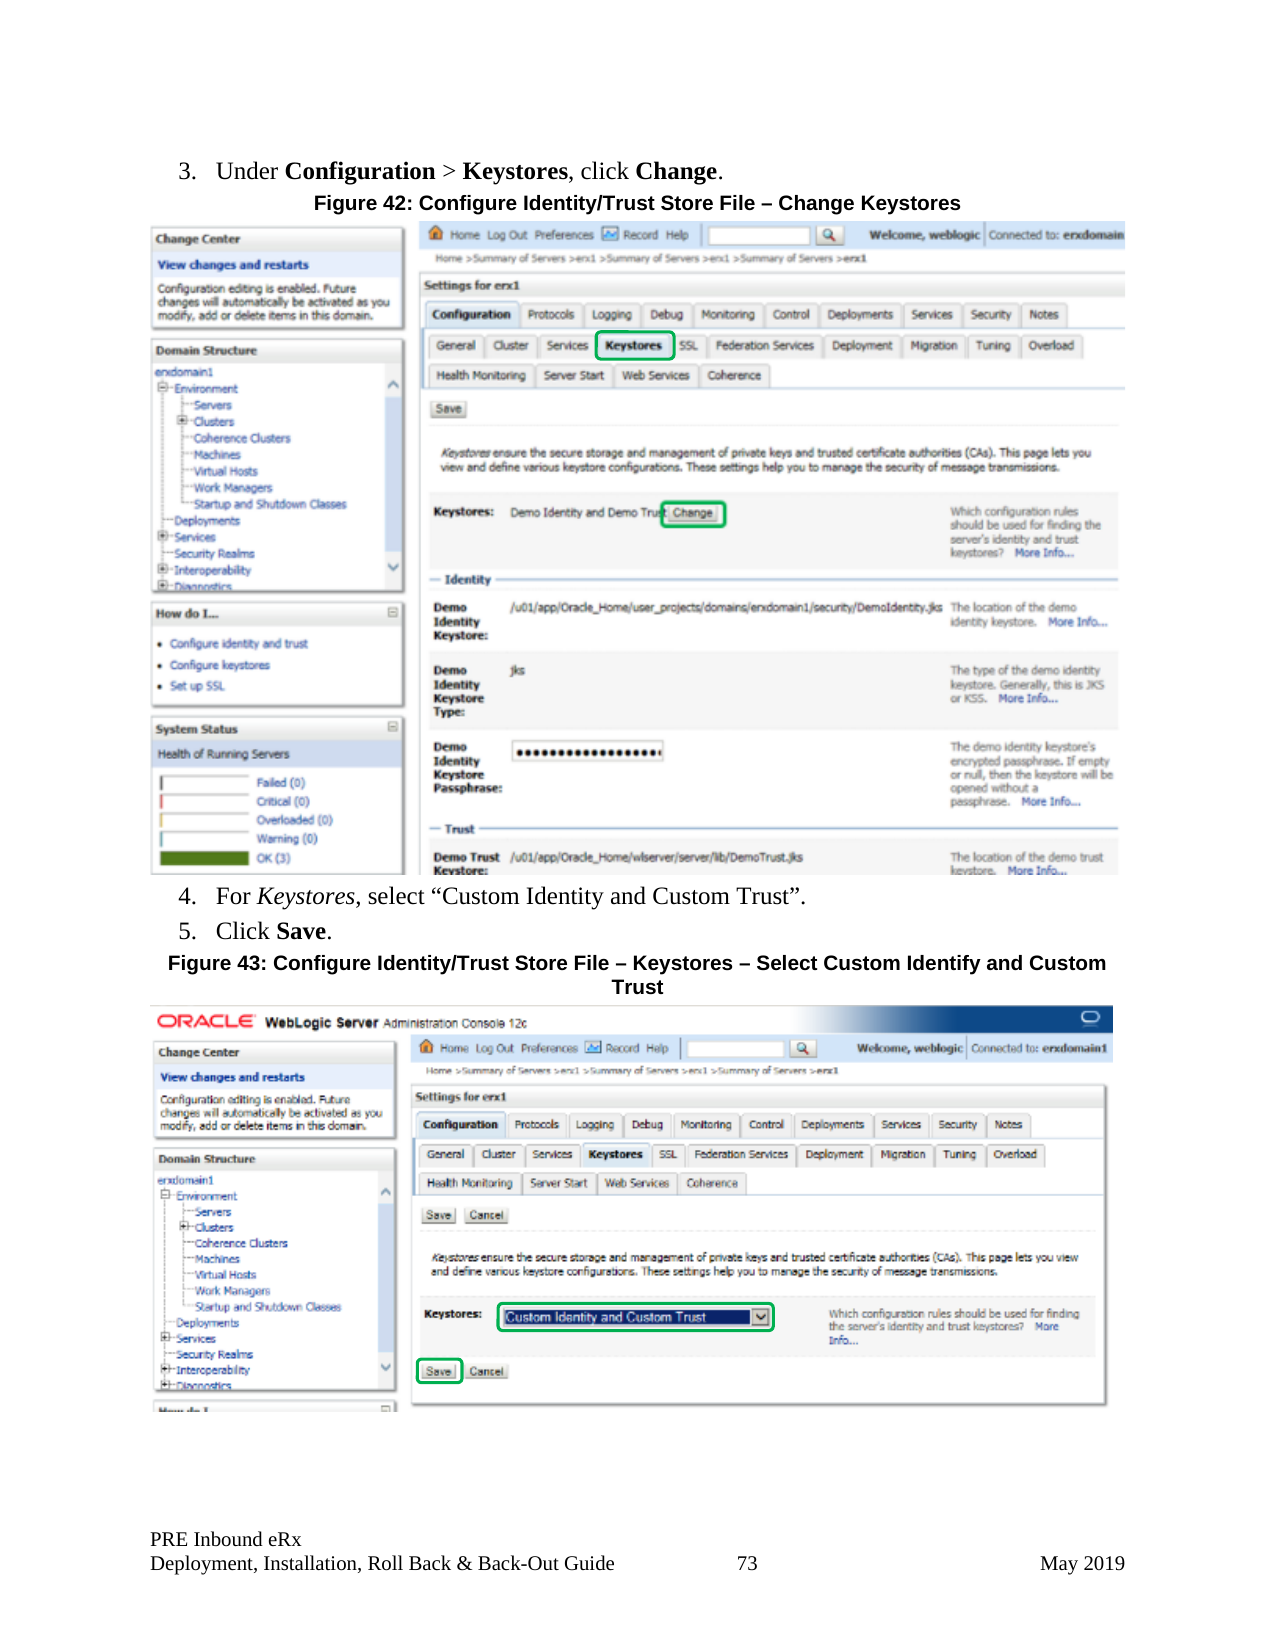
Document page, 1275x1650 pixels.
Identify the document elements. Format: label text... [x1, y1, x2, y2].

text Figure 42: Configure Identity/Trust Store File – Change Keystores [150, 191, 1125, 215]
text Click Save. [178, 916, 1125, 945]
text Under Configuration > Keystores, click Change. [178, 156, 1125, 185]
picture [150, 221, 1125, 875]
text Figure 43: Configure Identity/Trust Store File – Keystores – Select Custom Identify and Custom Trust [150, 951, 1125, 999]
text For Keystores, select “Custom Identity and Custom Trust”. [178, 881, 1125, 910]
picture [150, 1005, 1113, 1412]
